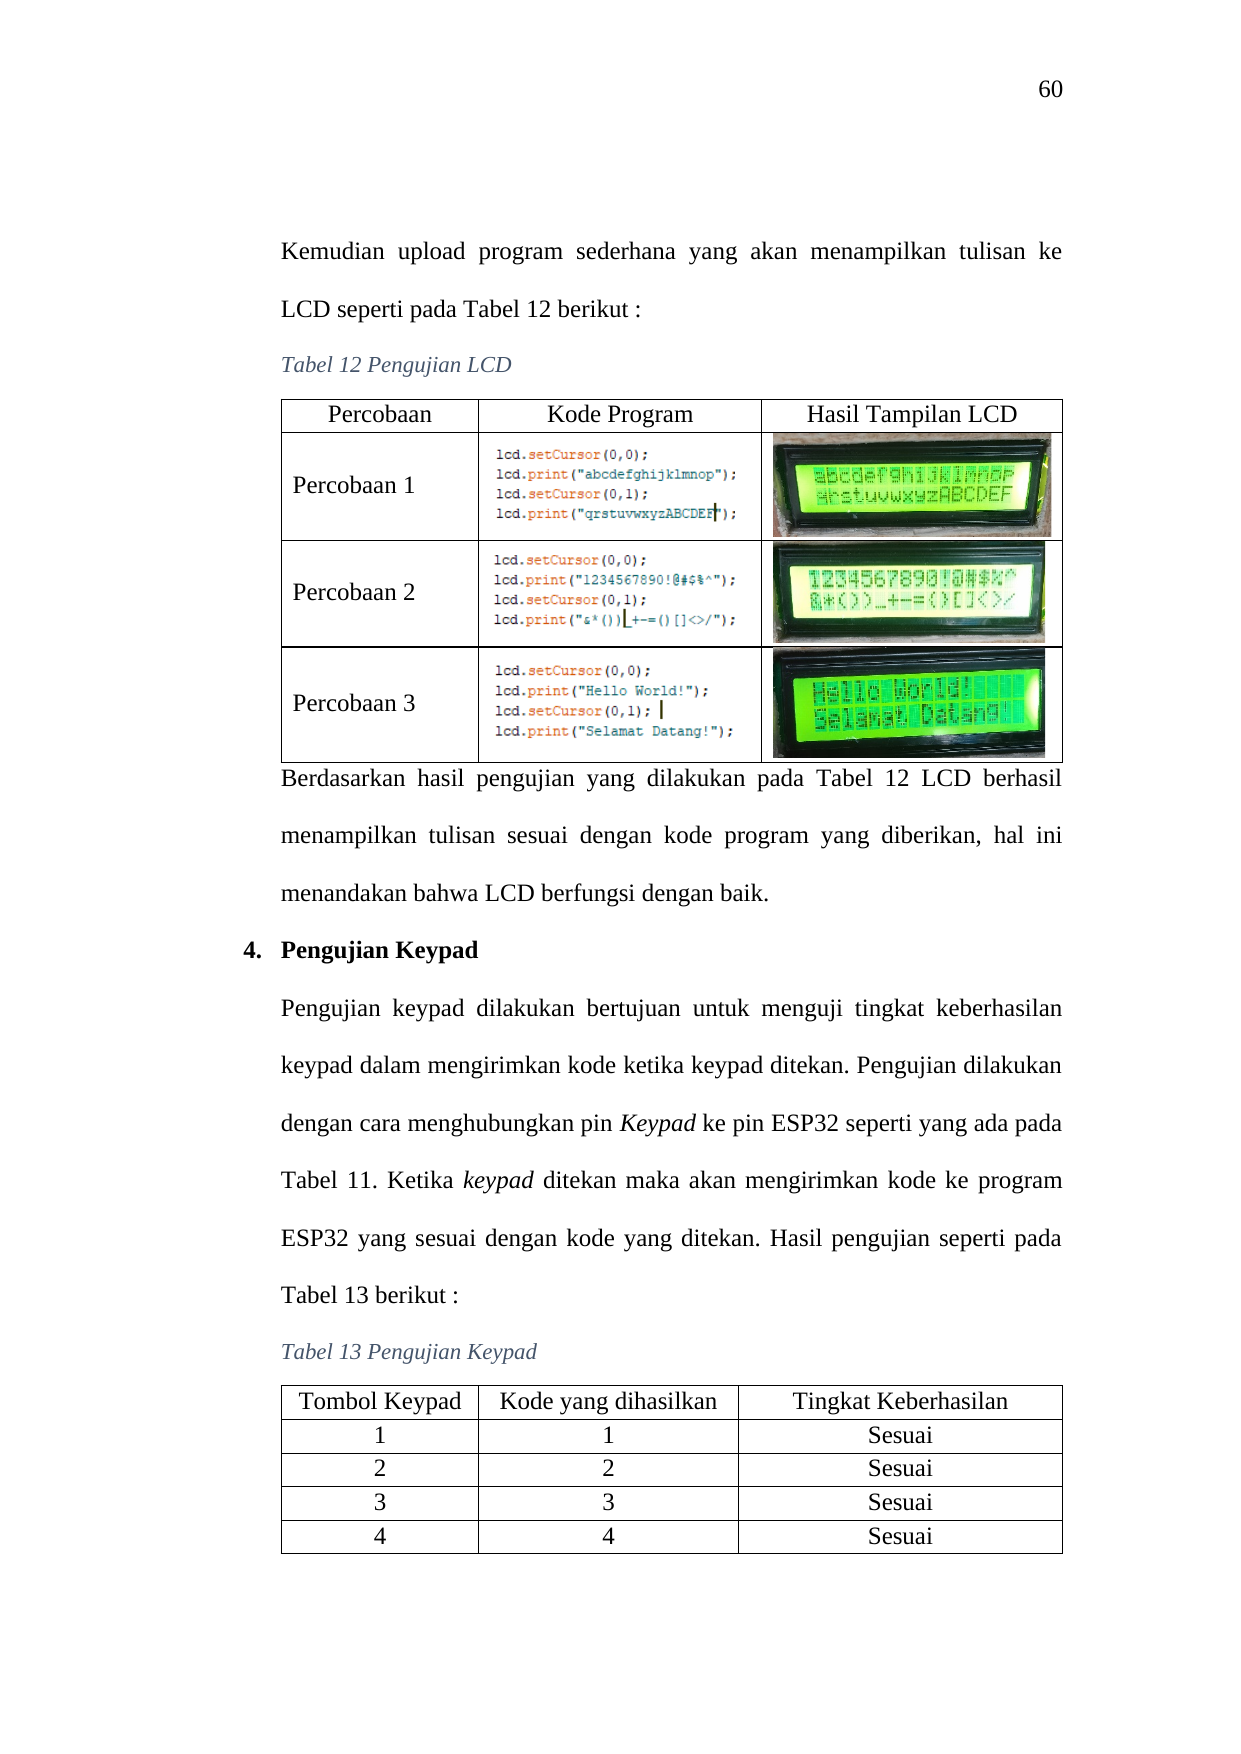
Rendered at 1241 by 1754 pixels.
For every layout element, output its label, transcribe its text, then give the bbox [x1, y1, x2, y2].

table_cell Percobaan 1 [282, 433, 478, 540]
text Pengujian keypad dilakukan bertujuan untuk menguji tingkat keberhasilan keypad dalam mengirimkan kode ketika keypad ditekan. Pengujian dilakukan dengan cara menghubungkan pin Keypad ke pin ESP32 seperti yang ada pada Tabel 11. Ketika keypad ditekan maka akan mengirimkan kode ke program ESP32 yang sesuai dengan kode yang ditekan. Hasil pengujian seperti pada Tabel 13 berikut : [281, 993, 1063, 1309]
table_cell Percobaan 3 [282, 648, 478, 762]
text Tabel 12 Pengujian LCD [281, 351, 1063, 378]
table_cell 4 [479, 1521, 738, 1553]
text Tabel 13 Pengujian Keypad [281, 1338, 1063, 1364]
table_cell Percobaan 2 [282, 541, 478, 646]
table_cell 2 [479, 1454, 738, 1486]
picture [489, 444, 735, 525]
table_cell 2 [282, 1454, 478, 1486]
list Pengujian Keypad [243, 935, 1063, 964]
table_cell 3 [479, 1487, 738, 1520]
picture [773, 647, 1046, 758]
table_cell Sesuai [739, 1487, 1062, 1520]
table_cell [479, 541, 761, 646]
table_cell Sesuai [739, 1420, 1062, 1452]
picture [489, 547, 751, 637]
table_cell [479, 648, 761, 762]
table_cell [762, 541, 1062, 646]
table_header Tingkat Keberhasilan [739, 1386, 1062, 1419]
table_cell Sesuai [739, 1454, 1062, 1486]
picture [773, 433, 1052, 537]
table_header Percobaan [282, 400, 478, 432]
table_cell [762, 648, 1062, 762]
table_cell 3 [282, 1487, 478, 1520]
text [281, 236, 1063, 322]
table_cell [479, 433, 761, 540]
text Berdasarkan hasil pengujian yang dilakukan pada Tabel 12 LCD berhasil menampilkan tulisan sesuai dengan kode program yang diberikan, hal ini menandakan bahwa LCD berfungsi dengan baik. [281, 763, 1063, 907]
picture [489, 661, 743, 744]
table_cell [762, 433, 1062, 540]
table_cell 1 [282, 1420, 478, 1452]
table_header Kode Program [479, 400, 761, 432]
table_cell 4 [282, 1521, 478, 1553]
table_header Tombol Keypad [282, 1386, 478, 1419]
table_cell 1 [479, 1420, 738, 1452]
picture [773, 541, 1046, 643]
table_header Kode yang dihasilkan [479, 1386, 738, 1419]
table_header Hasil Tampilan LCD [762, 400, 1062, 432]
table_cell Sesuai [739, 1521, 1062, 1553]
